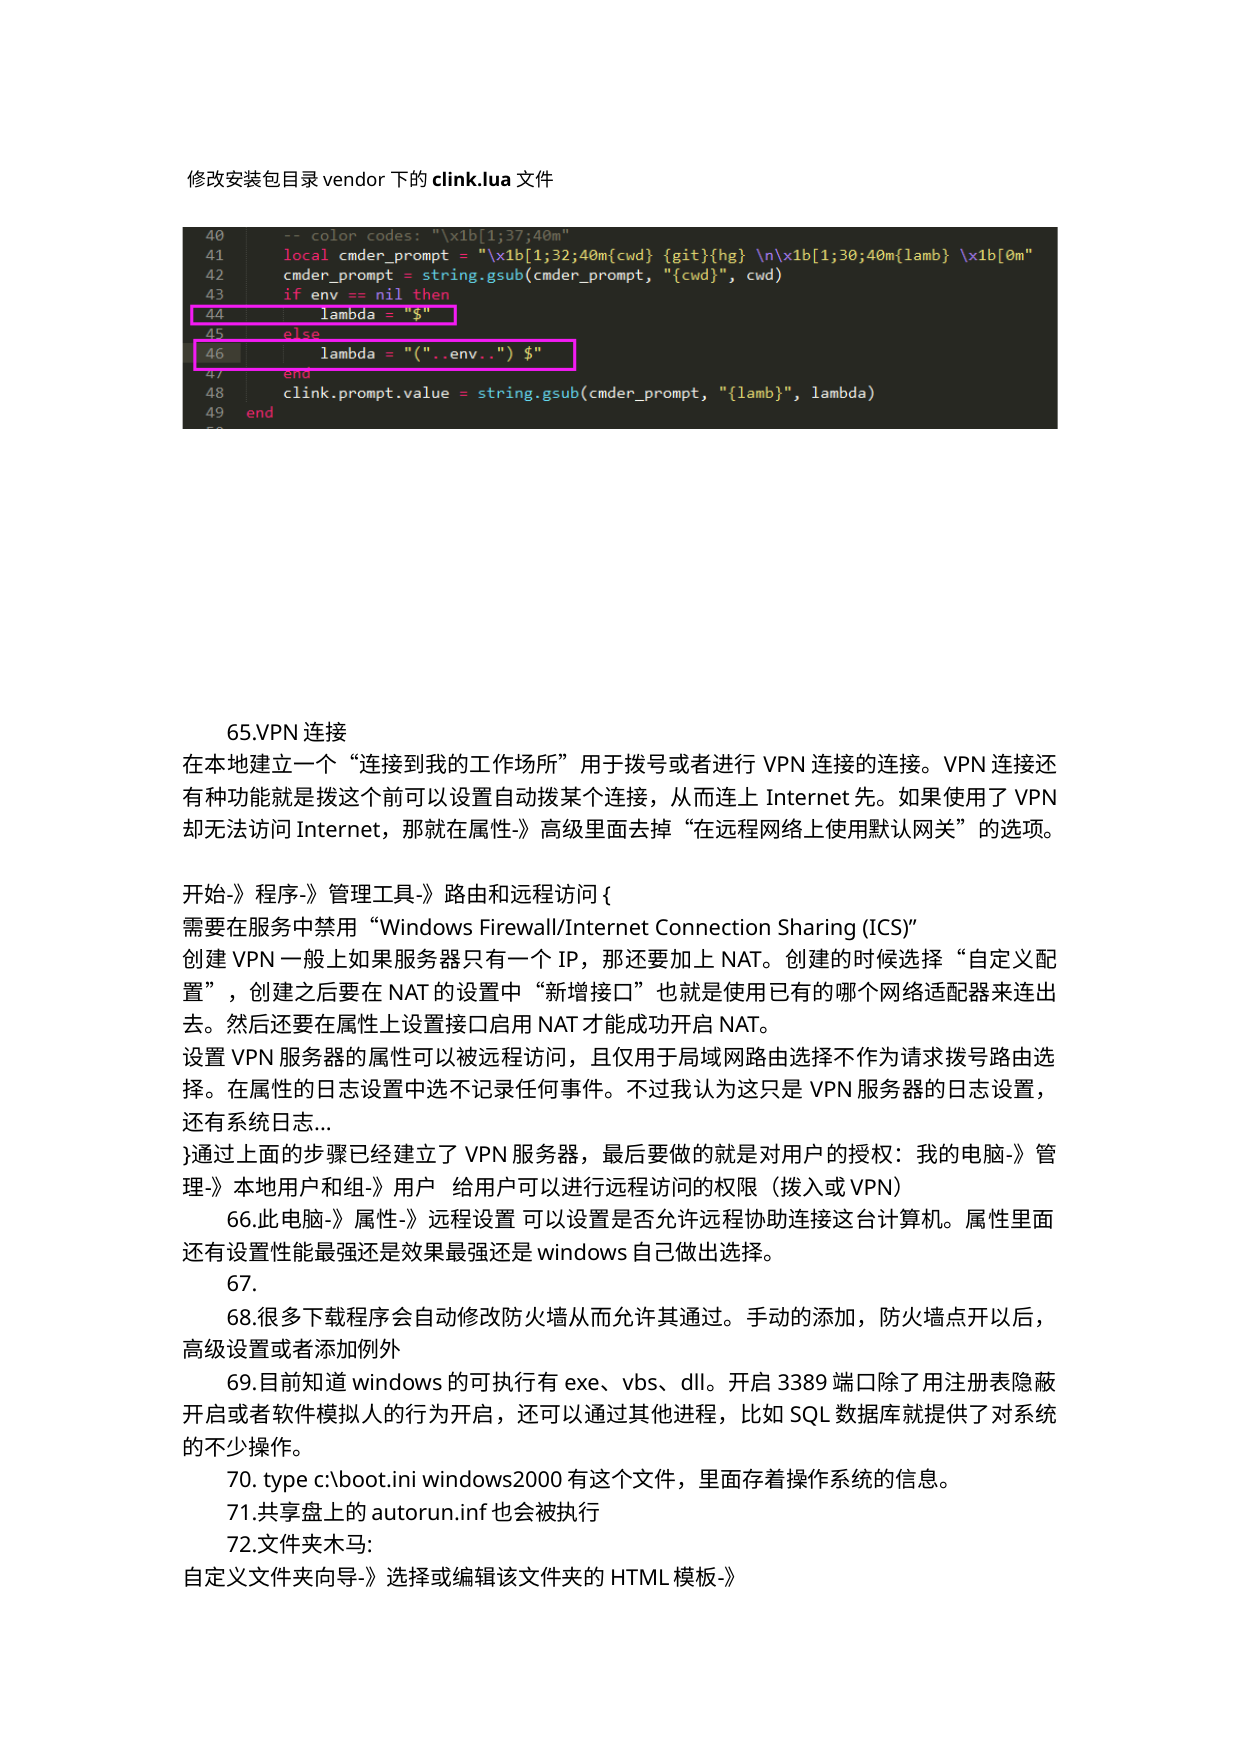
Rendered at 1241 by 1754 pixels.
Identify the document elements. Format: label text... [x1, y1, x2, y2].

text 68.很多下载程序会自动修改防火墙从而允许其通过。手动的添加，防火墙点开以后，高级设置或者添加例外 [183, 1299, 1058, 1364]
text 71.共享盘上的autorun.inf也会被执行 [183, 1494, 1058, 1527]
text 自定义文件夹向导-》选择或编辑该文件夹的HTML模板-》 [183, 1559, 1058, 1592]
text 设置VPN服务器的属性可以被远程访问，且仅用于局域网路由选择不作为请求拨号路由选择。在属性的日志设置中选不记录任何事件。不过我认为这只是VPN服务器的日志设置，还有系统日志... [183, 1039, 1058, 1137]
picture [182, 227, 1058, 429]
text 创建VPN一般上如果服务器只有一个IP，那还要加上NAT。创建的时候选择“自定义配置”，创建之后要在NAT的设置中“新增接口”也就是使用已有的哪个网络适配器来连出去。然后还要在属性上设置接口启用NAT才能成功开启NAT。 [183, 942, 1058, 1039]
text 修改安装包目录 vendor 下的 clink.lua 文件 [183, 162, 1058, 194]
text 65.VPN连接 [183, 714, 1058, 747]
text 70. type c:\boot.ini windows2000有这个文件，里面存着操作系统的信息。 [183, 1462, 1058, 1494]
text 72.文件夹木马: [183, 1527, 1058, 1559]
text 67. [183, 1267, 1058, 1299]
text 在本地建立一个“连接到我的工作场所”用于拨号或者进行VPN连接的连接。VPN连接还有种功能就是拨这个前可以设置自动拨某个连接，从而连上Internet先。如果使用了VPN却无法访问Internet，那就在属性-》高级里面去掉“在远程网络上使用默认网关”的选项。 [183, 747, 1058, 844]
text 开始-》程序-》管理工具-》路由和远程访问 { [183, 877, 1058, 909]
text 69.目前知道windows的可执行有exe、vbs、dll。开启3389端口除了用注册表隐蔽开启或者软件模拟人的行为开启，还可以通过其他进程，比如SQL数据库就提供了对系统的不少操作。 [183, 1364, 1058, 1462]
text }通过上面的步骤已经建立了VPN服务器，最后要做的就是对用户的授权：我的电脑-》管理-》本地用户和组-》用户 给用户可以进行远程访问的权限（拨入或VPN） [183, 1137, 1058, 1202]
text 66.此电脑-》属性-》远程设置 可以设置是否允许远程协助连接这台计算机。属性里面还有设置性能最强还是效果最强还是windows自己做出选择。 [183, 1202, 1058, 1267]
text 需要在服务中禁用“Windows Firewall/Internet Connection Sharing (ICS)” [183, 909, 1058, 942]
